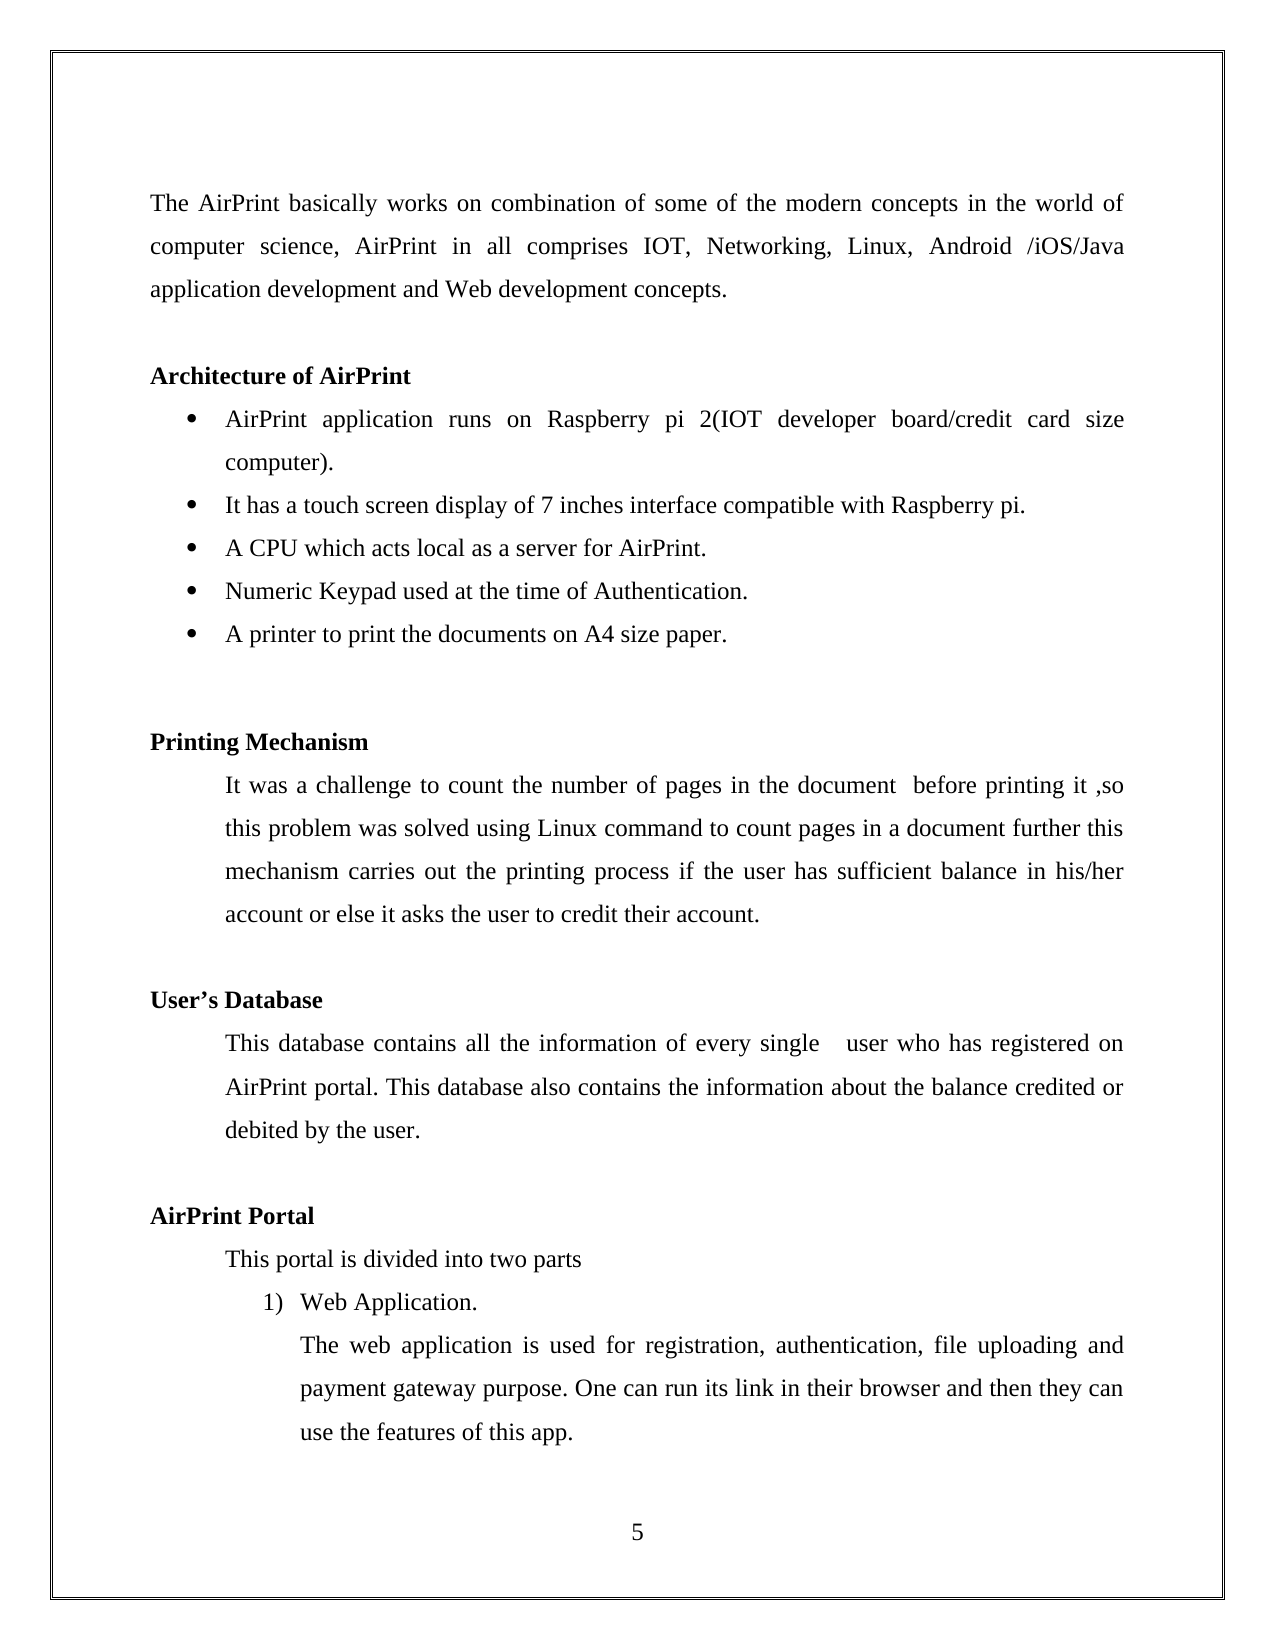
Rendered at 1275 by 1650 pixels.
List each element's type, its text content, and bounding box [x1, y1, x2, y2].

list A printer to print the documents on A4 size paper. [187, 619, 1125, 648]
text The AirPrint basically works on combination of some of the modern concepts in the world of computer science, AirPrint in all comprises IOT, Networking, Linux, Android /iOS/Java application development and Web development concepts. [150, 188, 1125, 303]
list The web application is used for registration, authentication, file uploading and payment gateway purpose. One can run its link in their browser and then they can use the features of this app. [300, 1330, 1125, 1445]
list Web Application. [262, 1287, 1125, 1316]
text Architecture of AirPrint [150, 361, 1125, 389]
list It has a touch screen display of 7 inches interface compatible with Raspberry pi. [187, 490, 1125, 519]
text This portal is divided into two parts [225, 1244, 1125, 1273]
text AirPrint Portal [150, 1201, 1125, 1230]
list It was a challenge to count the number of pages in the document before printing it ,so this problem was solved using Linux command to count pages in a document further this mechanism carries out the printing process if the user has sufficient balance in his/her account or else it asks the user to credit their account. [225, 770, 1125, 928]
text Printing Mechanism [150, 727, 1125, 755]
list A CPU which acts local as a server for AirPrint. [187, 533, 1125, 562]
list Numeric Keypad used at the time of Authentication. [187, 576, 1125, 605]
text This database contains all the information of every single user who has registered on AirPrint portal. This database also contains the information about the balance credited or debited by the user. [225, 1028, 1125, 1143]
list AirPrint application runs on Raspberry pi 2(IOT developer board/credit card size computer). [187, 404, 1125, 476]
text User’s Database [150, 985, 1125, 1014]
